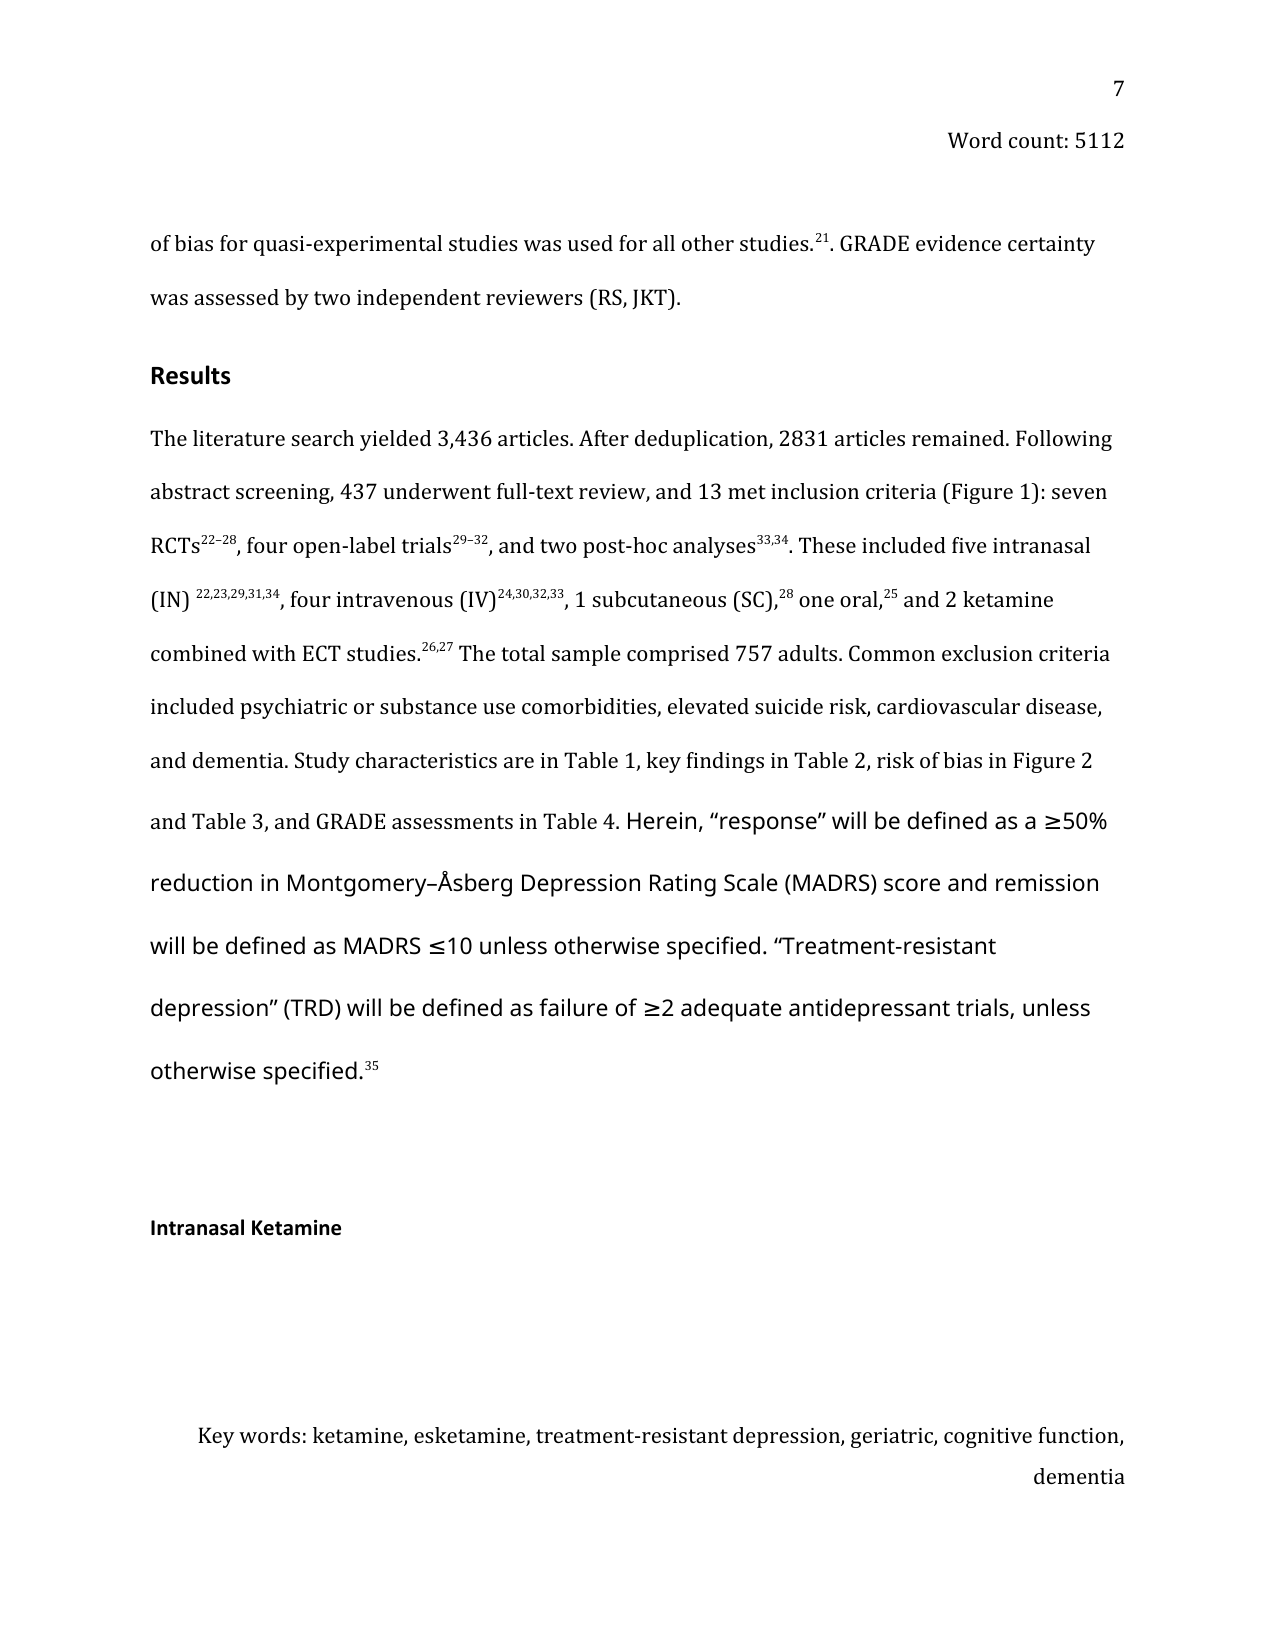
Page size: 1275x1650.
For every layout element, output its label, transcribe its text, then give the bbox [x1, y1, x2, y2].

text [150, 230, 1125, 311]
subtitle Intranasal Ketamine [150, 1213, 1125, 1241]
subtitle Results [150, 358, 1125, 391]
text The literature search yielded 3,436 articles. After deduplication, 2831 articles remained. Following abstract screening, 437 underwent full-text review, and 13 met inclusion criteria (Figure 1): seven RCTs22–28, four open-label trials29–32, and two post-hoc analyses33,34. These included five intranasal (IN) 22,23,29,31,34, four intravenous (IV)24,30,32,33, 1 subcutaneous (SC),28 one oral,25 and 2 ketamine combined with ECT studies.26,27 The total sample comprised 757 adults. Common exclusion criteria included psychiatric or substance use comorbidities, elevated suicide risk, cardiovascular disease, and dementia. Study characteristics are in Table 1, key findings in Table 2, risk of bias in Figure 2 and Table 3, and GRADE assessments in Table 4. Herein, “response” will be defined as a ≥50% reduction in Montgomery–Åsberg Depression Rating Scale (MADRS) score and remission will be defined as MADRS ≤10 unless otherwise specified. “Treatment-resistant depression” (TRD) will be defined as failure of ≥2 adequate antidepressant trials, unless otherwise specified.35 [150, 424, 1125, 1086]
